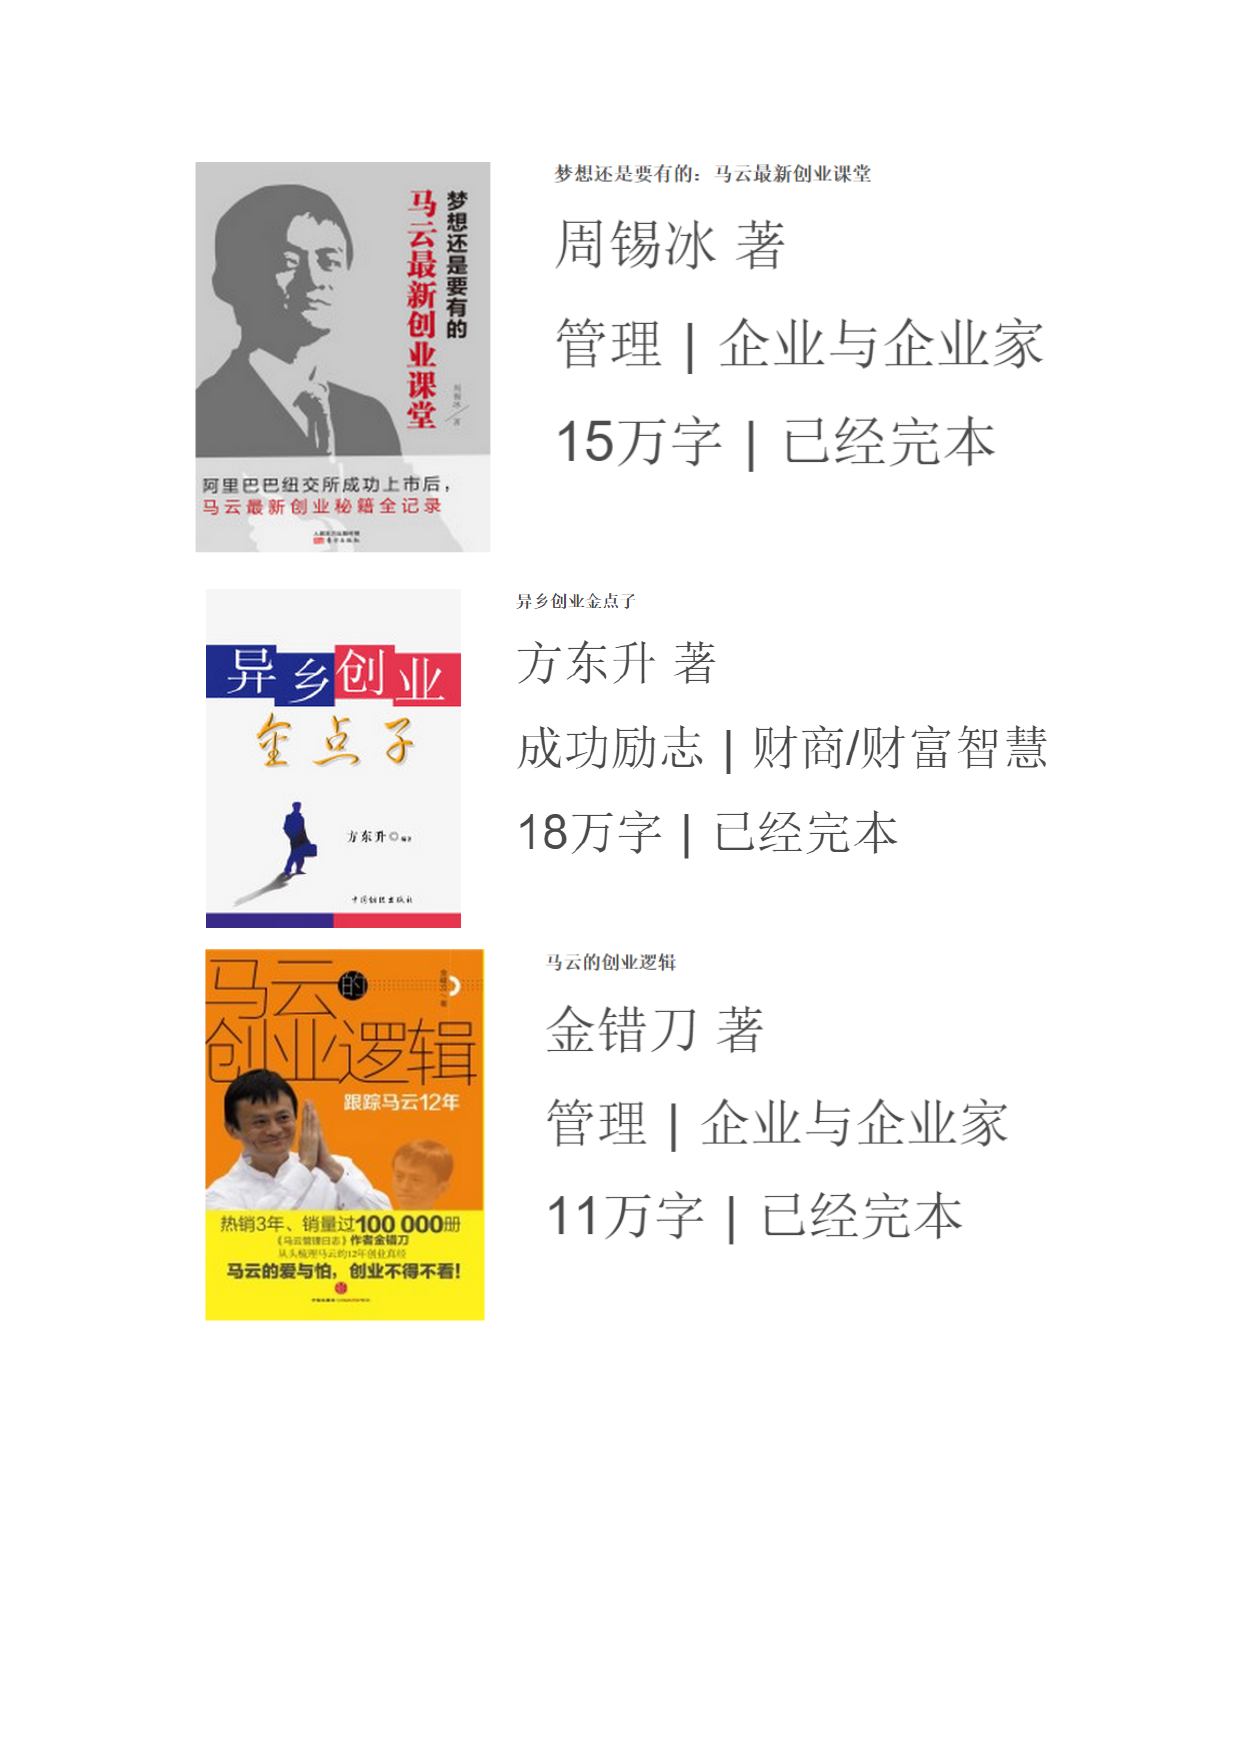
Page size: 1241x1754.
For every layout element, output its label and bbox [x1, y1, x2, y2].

picture [188, 942, 1053, 1338]
picture [187, 584, 1053, 935]
picture [188, 162, 1053, 561]
